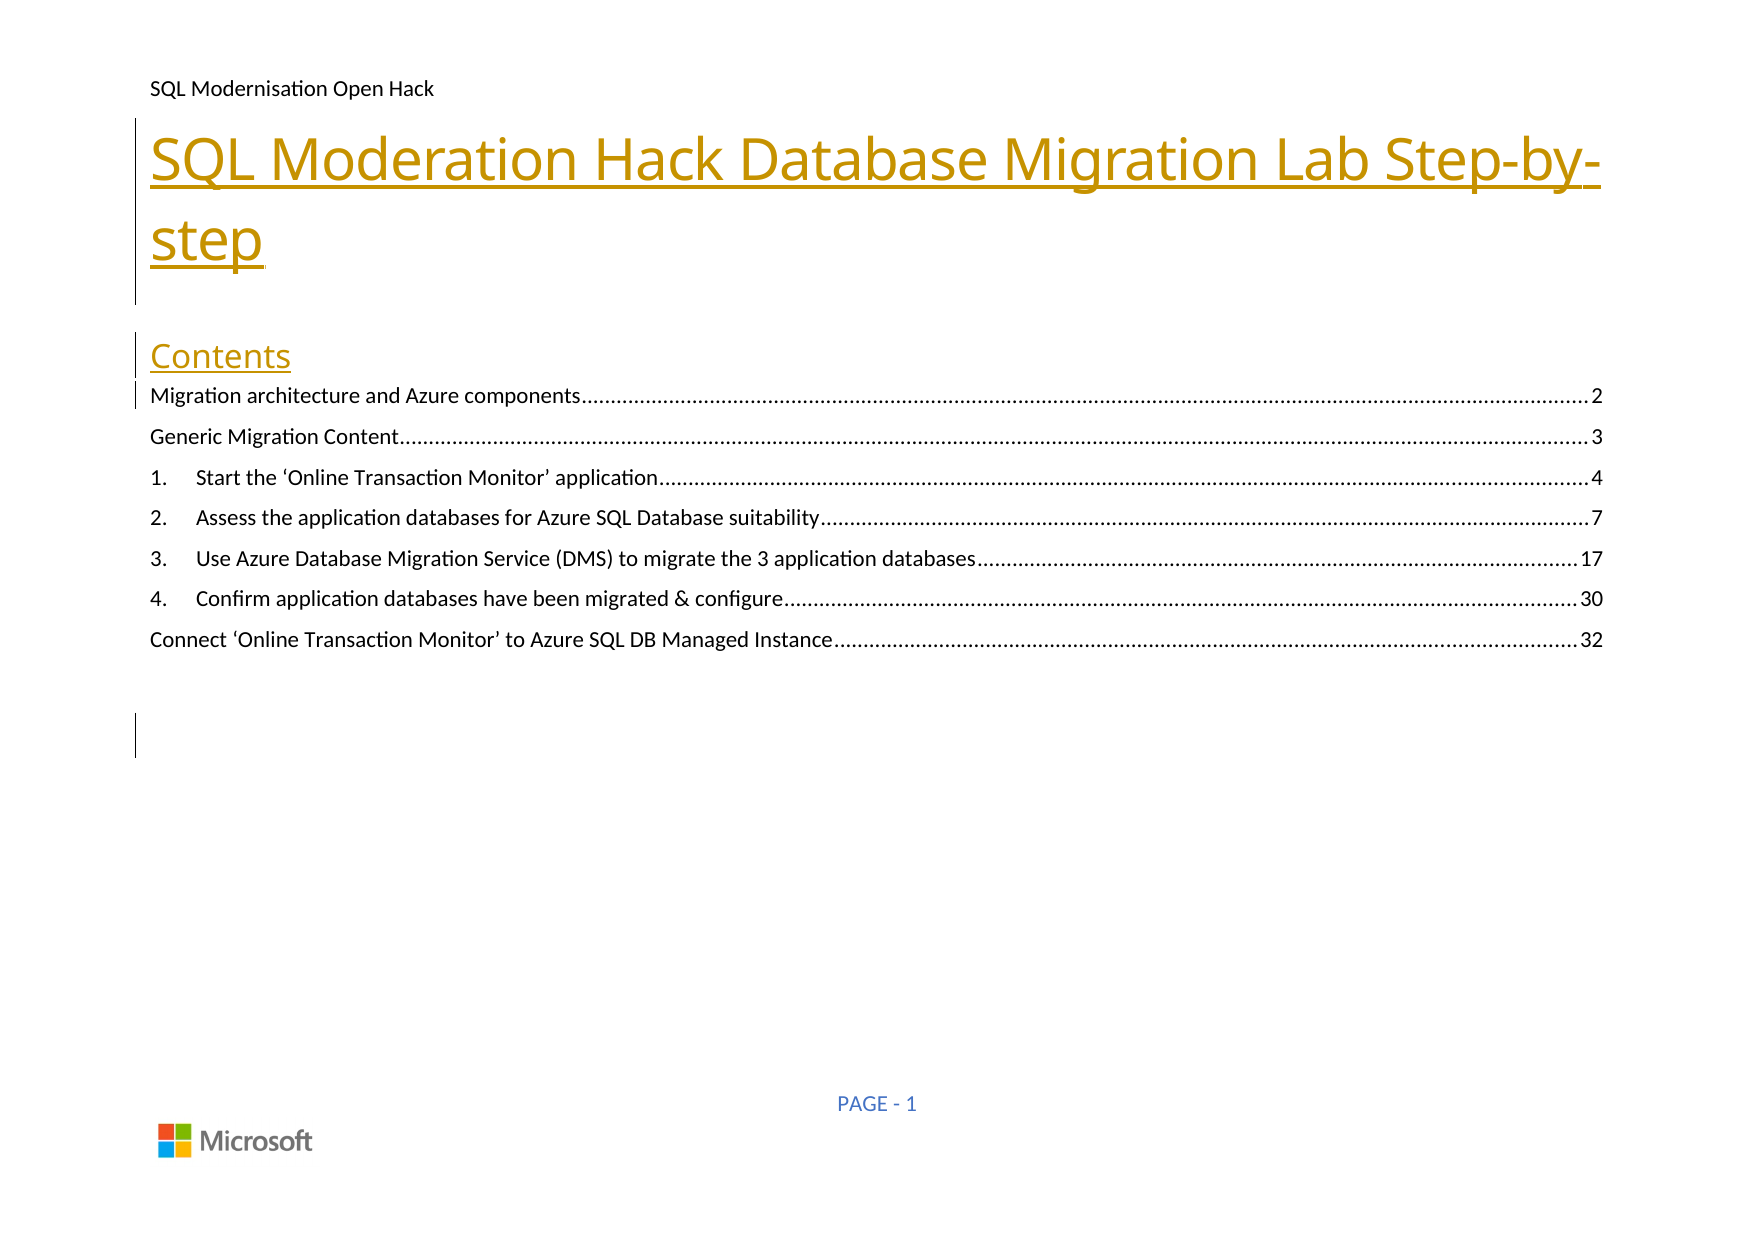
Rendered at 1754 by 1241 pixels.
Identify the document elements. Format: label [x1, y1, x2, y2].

picture [150, 1117, 321, 1167]
